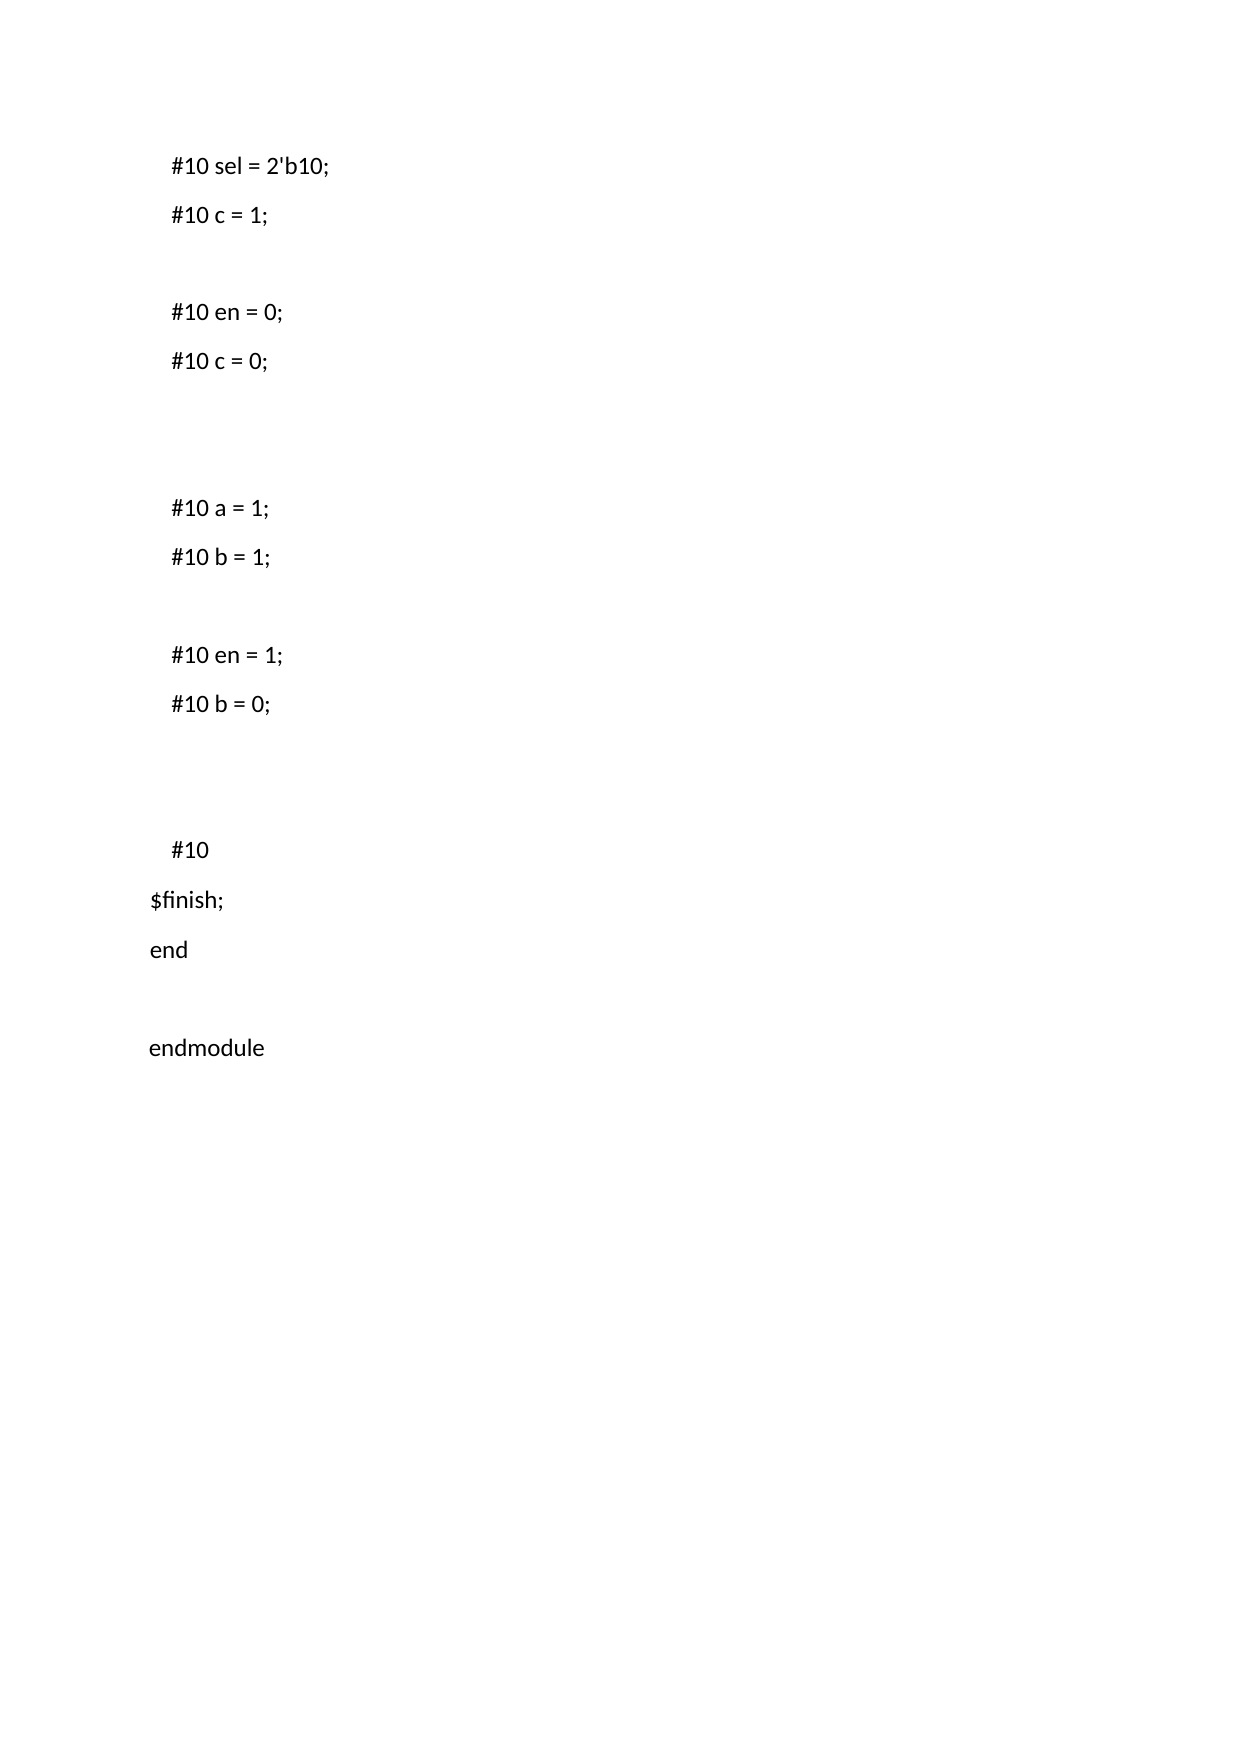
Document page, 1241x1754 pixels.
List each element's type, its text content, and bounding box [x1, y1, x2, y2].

text #10 sel = 2'b10; [148, 150, 997, 181]
text #10 c = 1; [148, 199, 997, 229]
text #10 c = 0; [148, 345, 997, 376]
text #10 $finish; end [148, 834, 236, 964]
text #10 b = 0; [148, 688, 997, 718]
text endmodule [148, 1032, 997, 1063]
text #10 en = 1; [148, 639, 997, 669]
text #10 b = 1; [148, 541, 997, 572]
text #10 a = 1; [148, 492, 997, 523]
text #10 en = 0; [148, 297, 997, 327]
